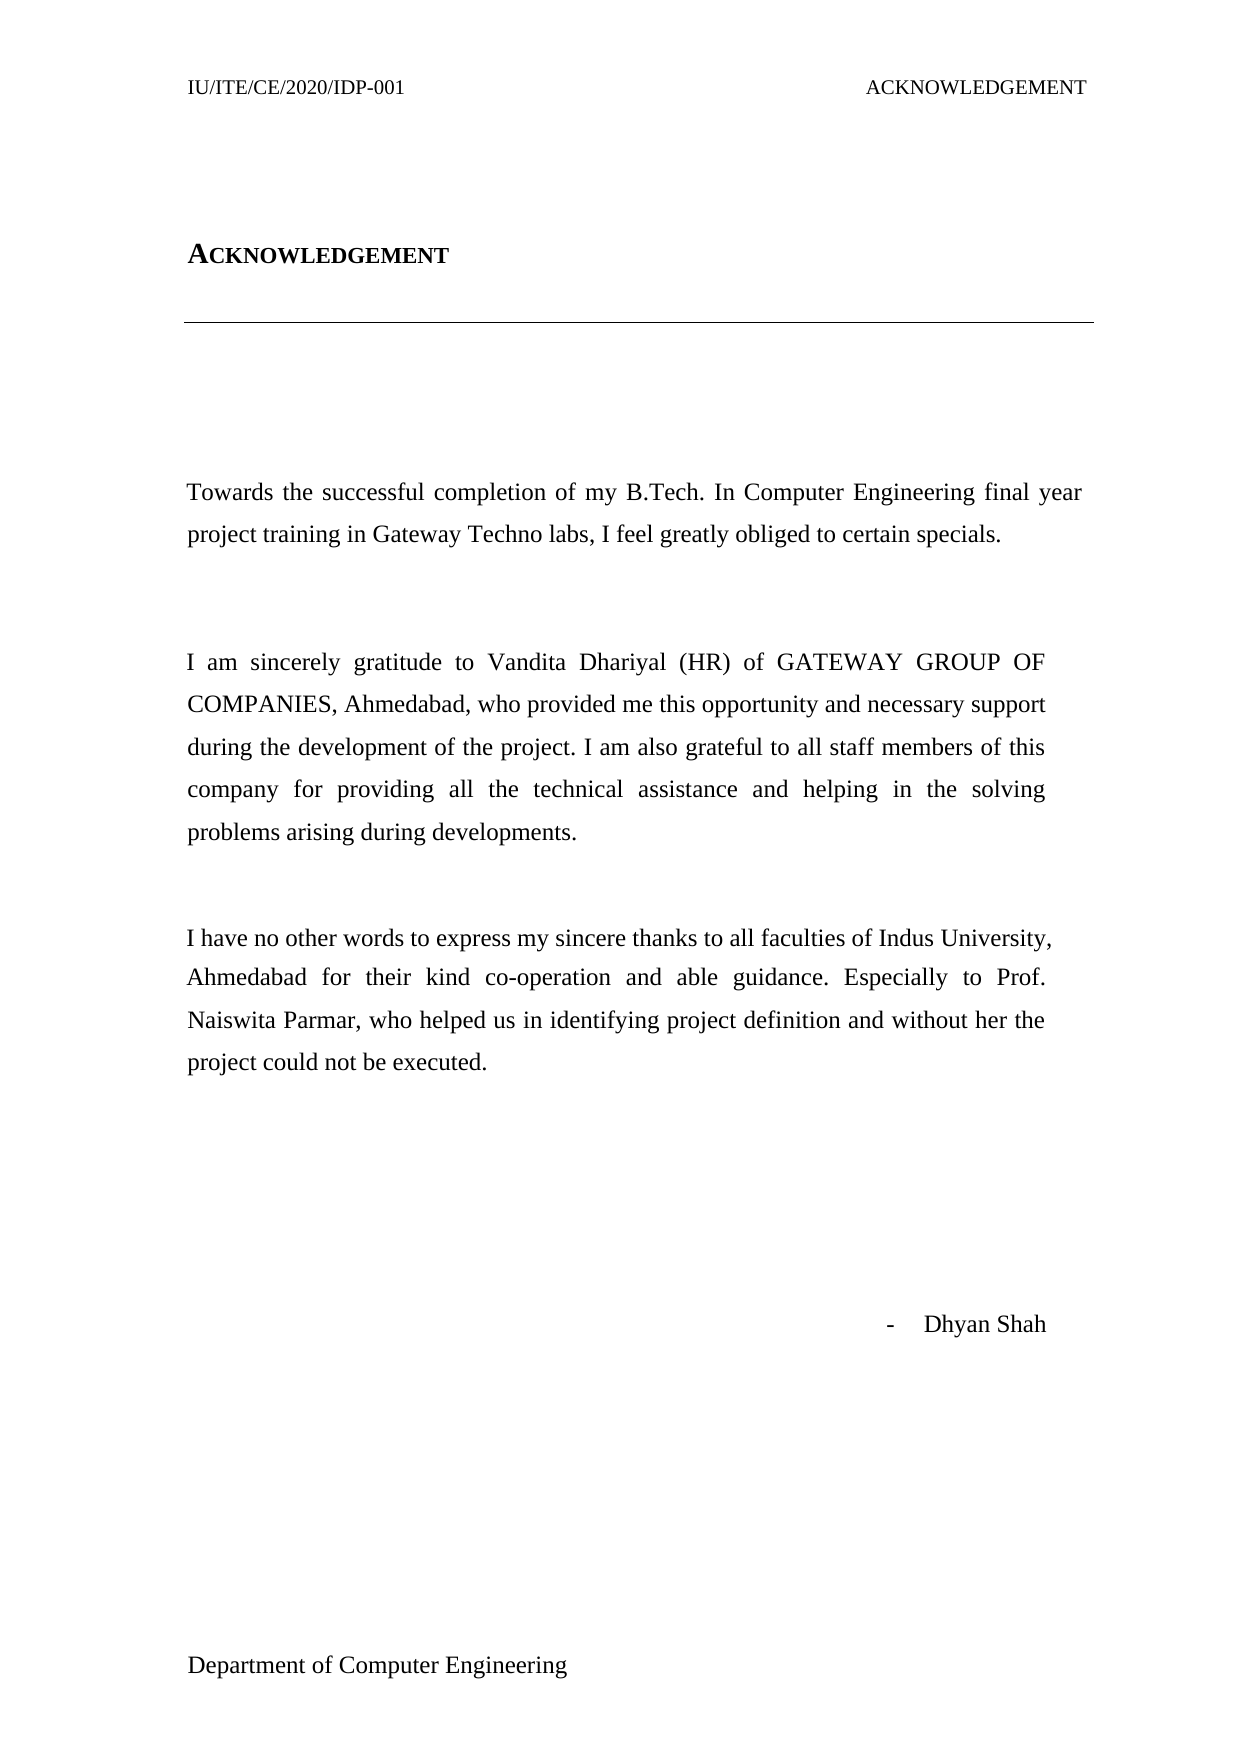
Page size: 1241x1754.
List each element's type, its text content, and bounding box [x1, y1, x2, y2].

text Towards the successful completion of my B.Tech. In Computer Engineering final year project training in Gateway Techno labs, I feel greatly obliged to certain specials. [186, 477, 1083, 548]
text I am sincerely gratitude to Vandita Dhariyal (HR) of GATEWAY GROUP OF COMPANIES, Ahmedabad, who provided me this opportunity and necessary support during the development of the project. I am also grateful to all staff members of this company for providing all the technical assistance and helping in the solving problems arising during developments. [186, 647, 1046, 845]
text I have no other words to express my sincere thanks to all faculties of Indus University, [186, 923, 1083, 951]
text Ahmedabad for their kind co-operation and able guidance. Especially to Prof. Naiswita Parmar, who helped us in identifying project definition and without her the project could not be executed. [186, 962, 1046, 1076]
text ACKNOWLEDGEMENT [187, 236, 1092, 269]
list Dhyan Shah [225, 1309, 1046, 1337]
